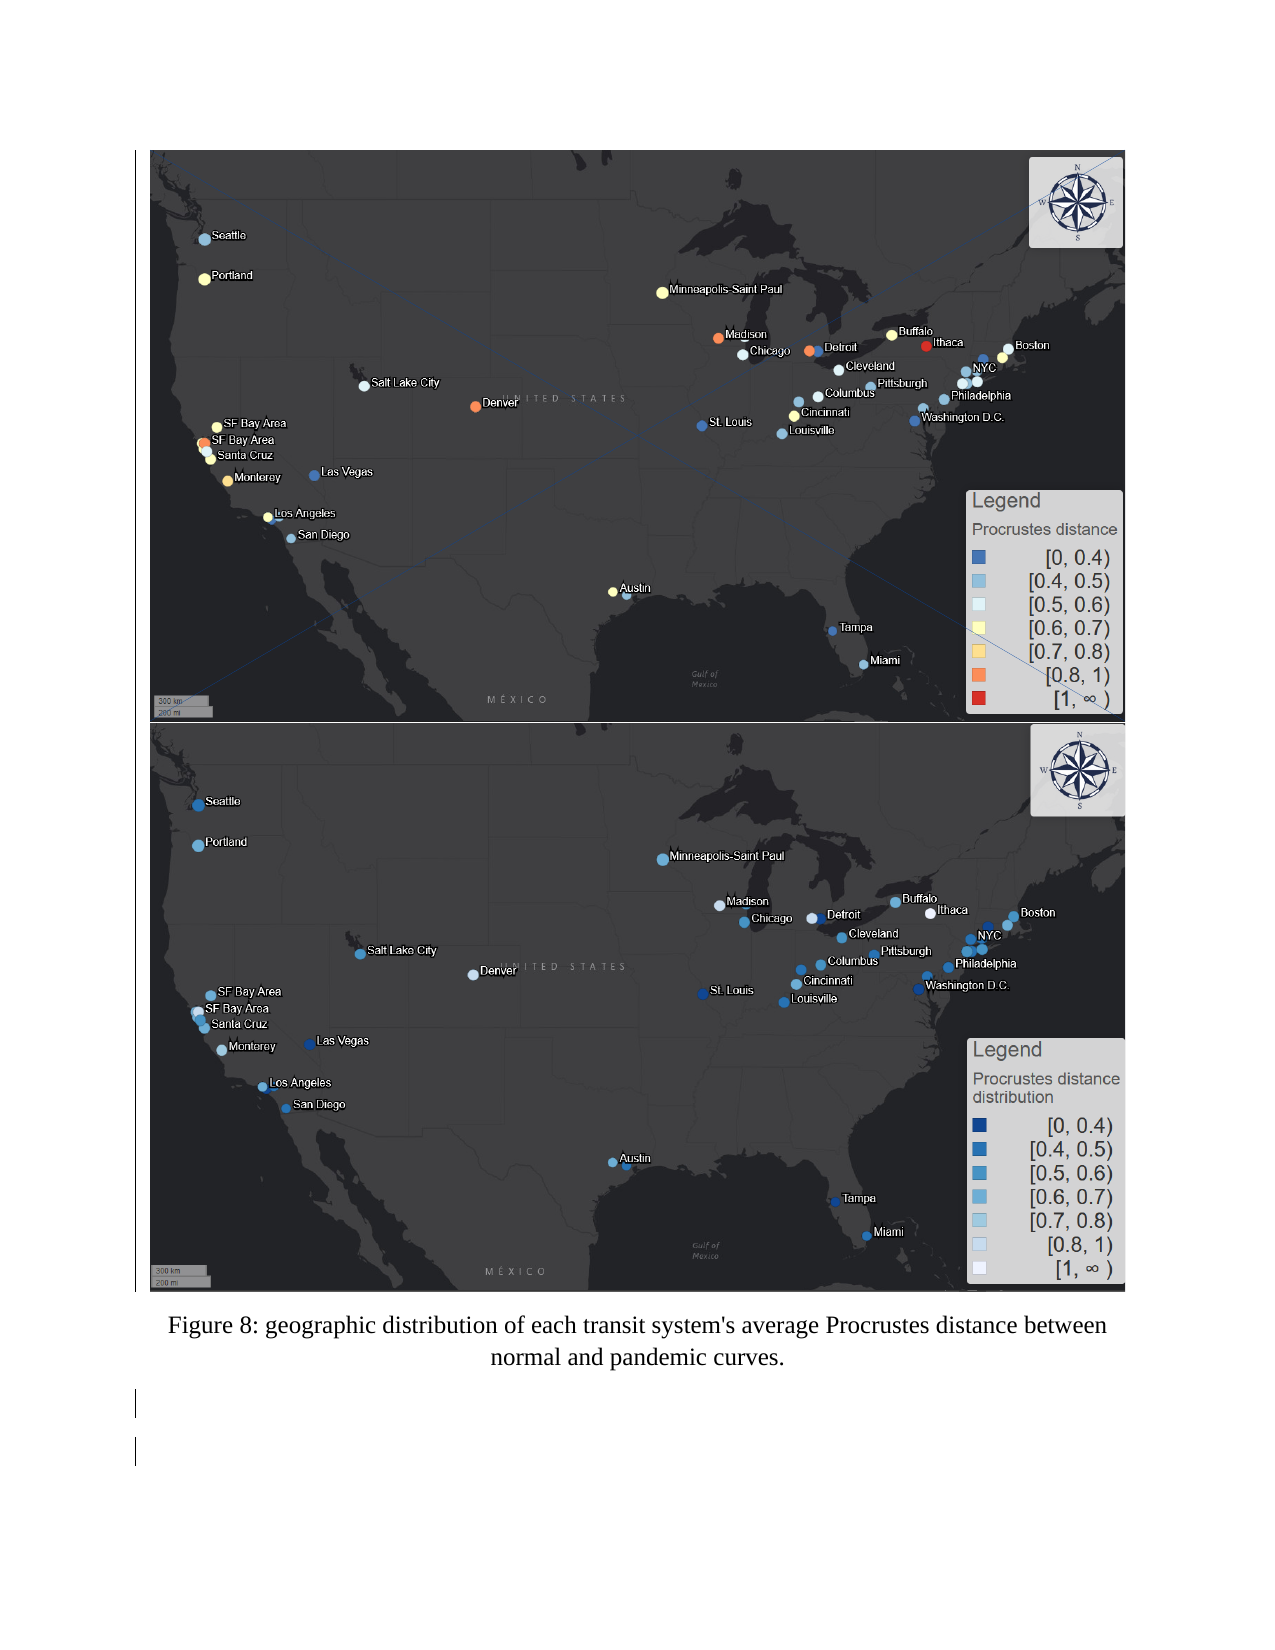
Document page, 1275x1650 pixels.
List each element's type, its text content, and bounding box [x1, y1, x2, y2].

picture [150, 723, 1125, 1292]
picture [639, 151, 1125, 720]
picture [150, 151, 636, 720]
picture [152, 150, 1122, 435]
picture [151, 437, 1124, 722]
text Figure : geographic distribution of each transit system's average Procrustes distance between normal and pandemic curves. [150, 1311, 1125, 1370]
